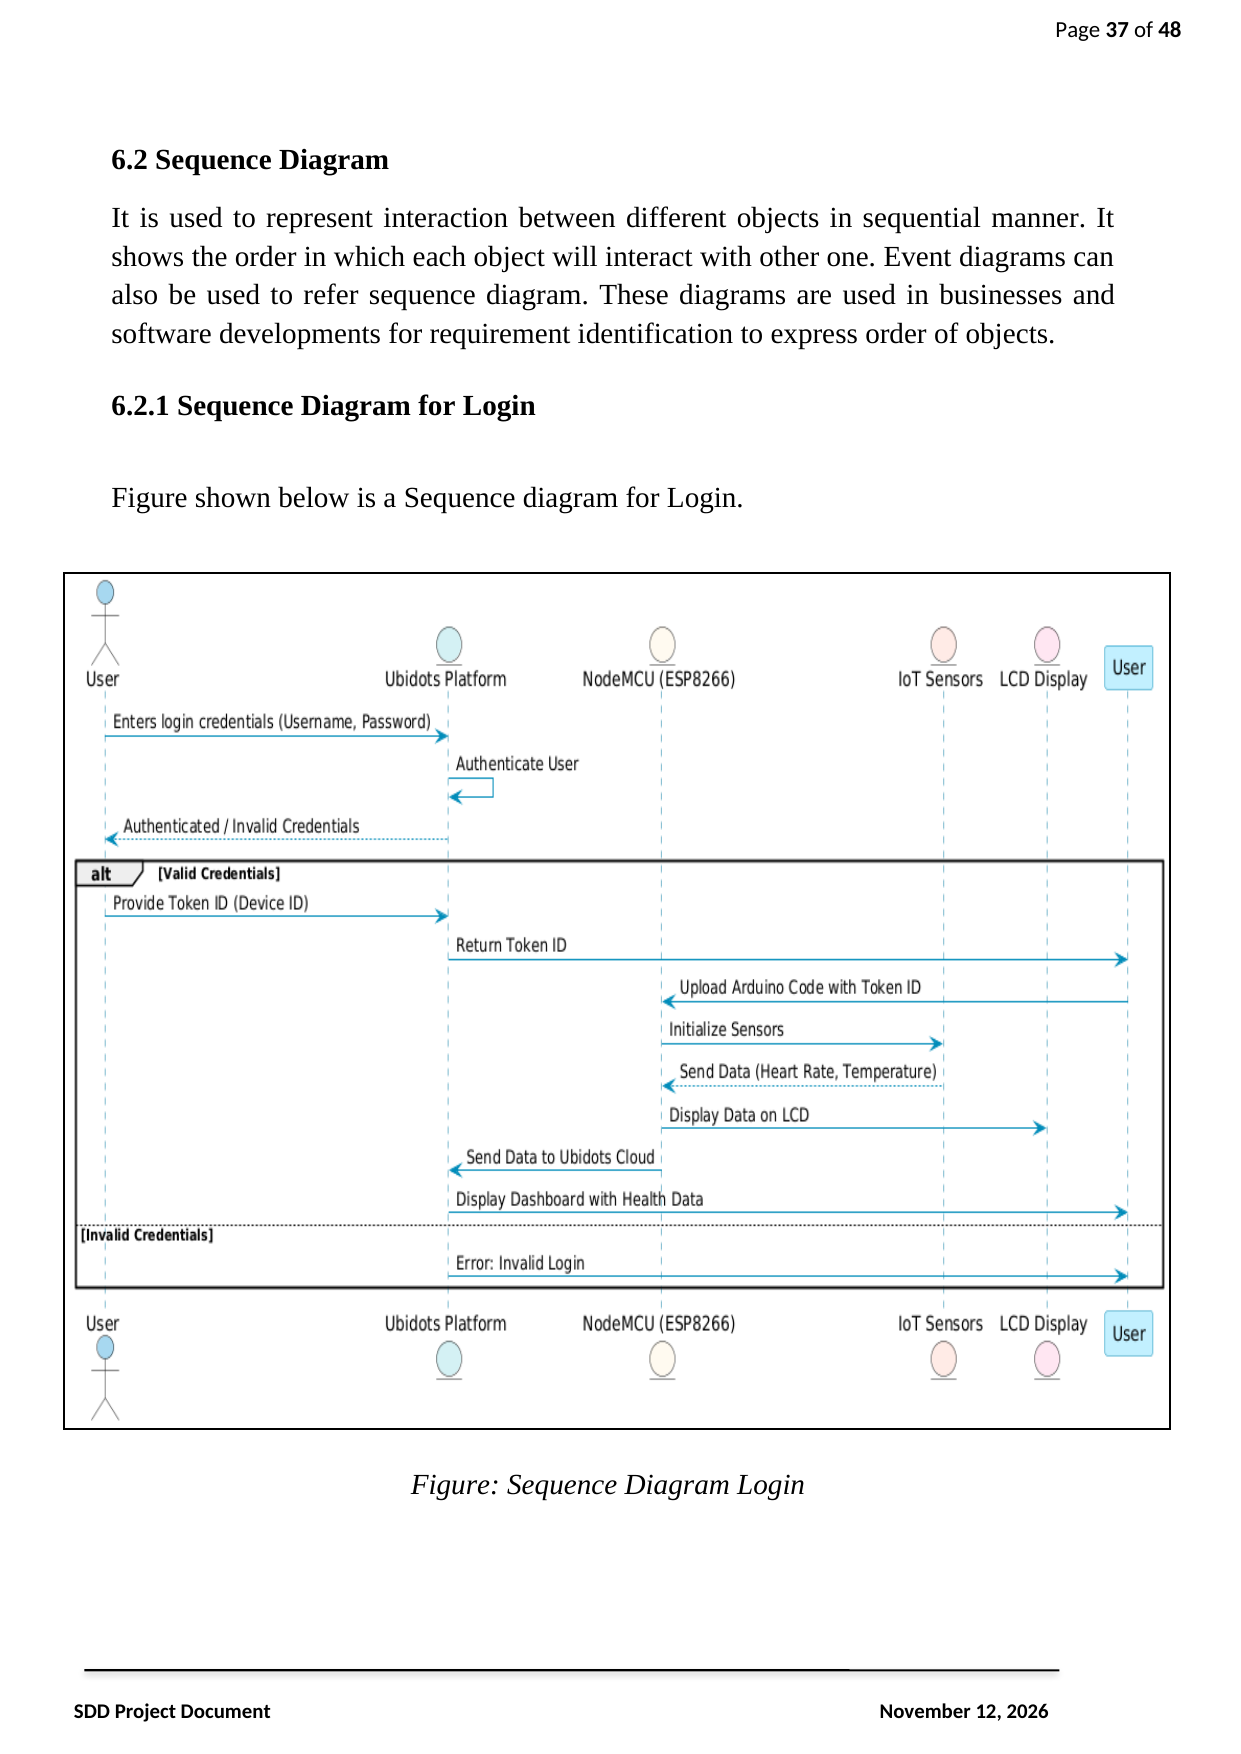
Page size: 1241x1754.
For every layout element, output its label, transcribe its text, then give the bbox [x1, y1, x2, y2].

picture [65, 574, 1169, 1428]
text Figure shown below is a Sequence diagram for Login. [111, 481, 1181, 514]
text It is used to represent interaction between different objects in sequential manner. It shows the order in which each object will interact with other one. Event diagrams can also be used to refer sequence diagram. These diagrams are used in businesses and software developments for requirement identification to express order of objects. [111, 200, 1116, 349]
text Figure: Sequence Diagram Login [111, 1467, 1107, 1500]
subtitle 6.2.1 Sequence Diagram for Login [111, 388, 1181, 422]
subtitle 6.2 Sequence Diagram [111, 142, 1181, 175]
